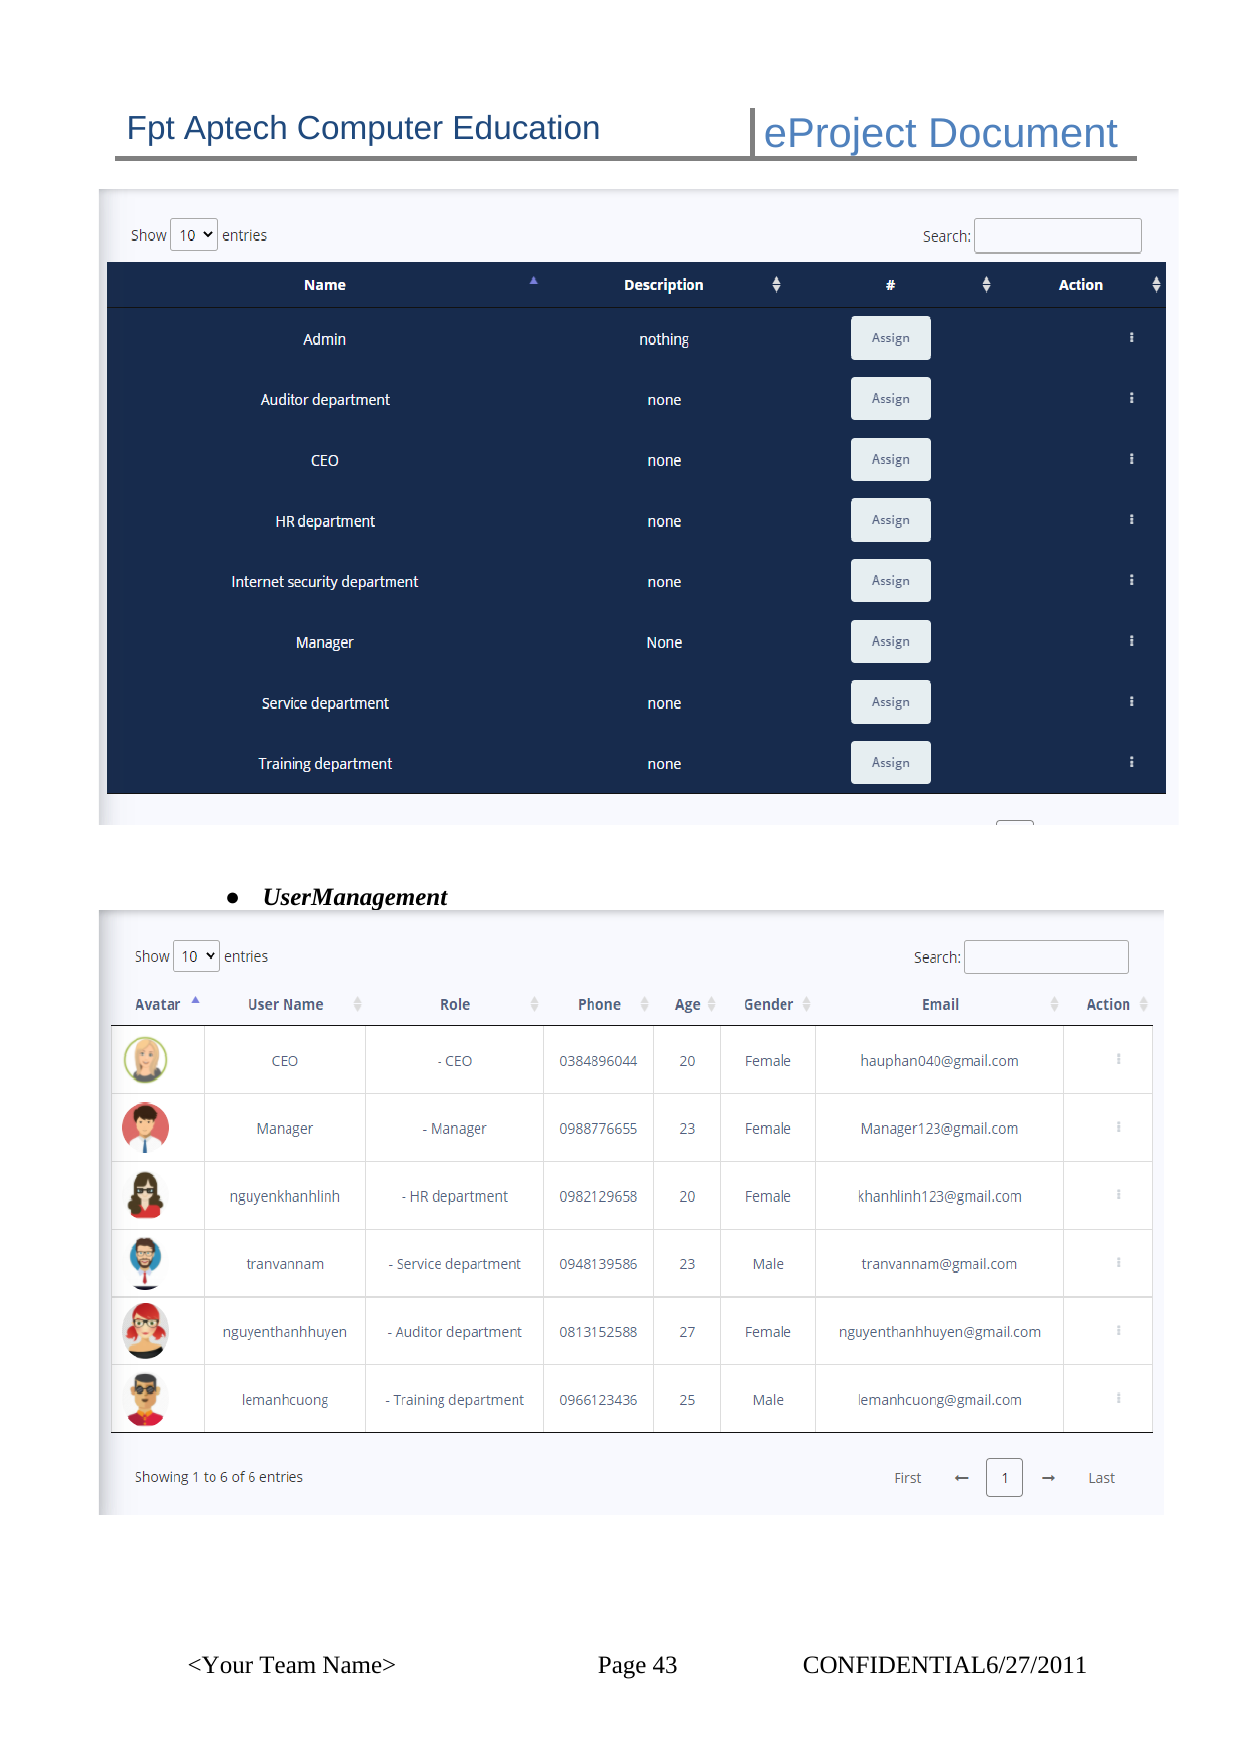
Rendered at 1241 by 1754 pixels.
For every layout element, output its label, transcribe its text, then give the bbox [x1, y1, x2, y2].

list UserManagement [225, 882, 1053, 910]
picture [98, 910, 1164, 1515]
picture [98, 189, 1179, 825]
